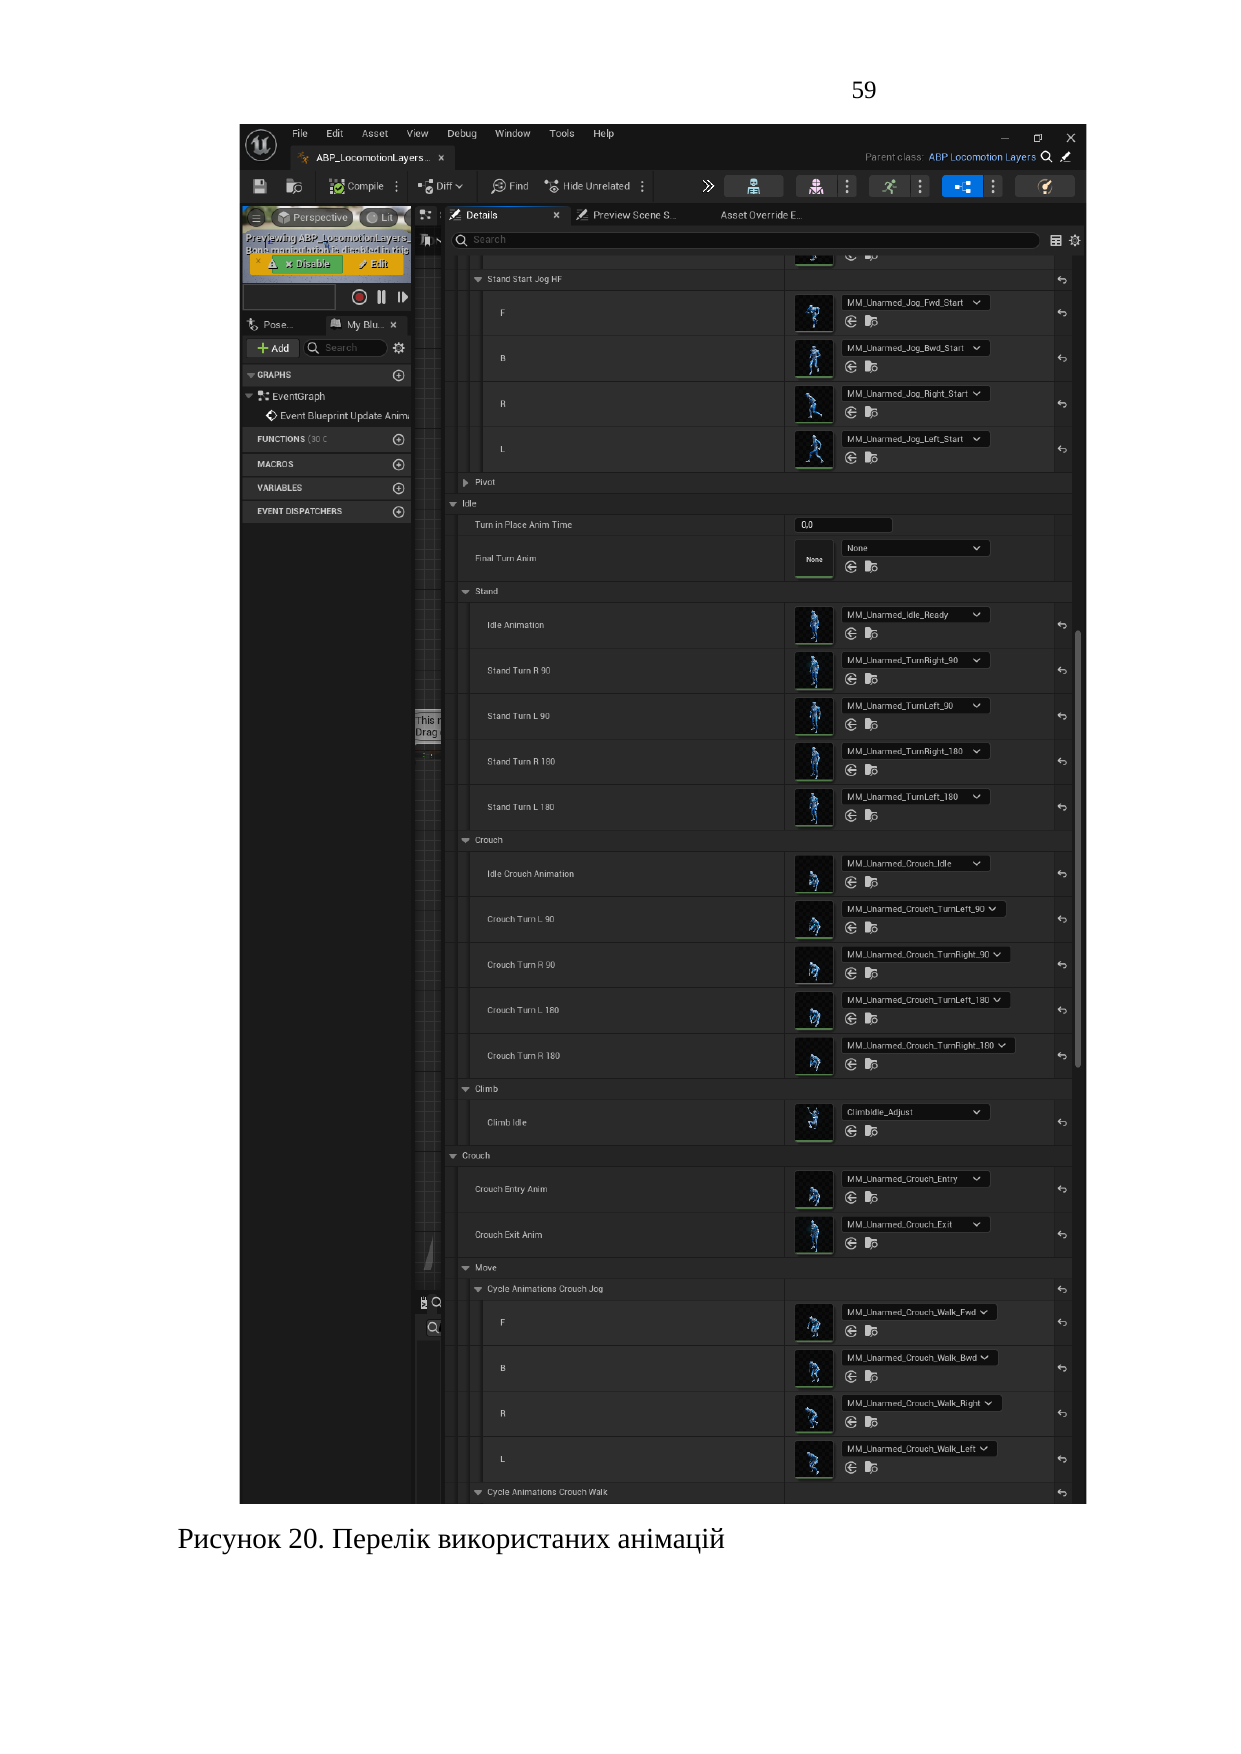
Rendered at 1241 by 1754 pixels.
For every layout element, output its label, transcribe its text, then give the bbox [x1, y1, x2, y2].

picture [239, 124, 1087, 1504]
